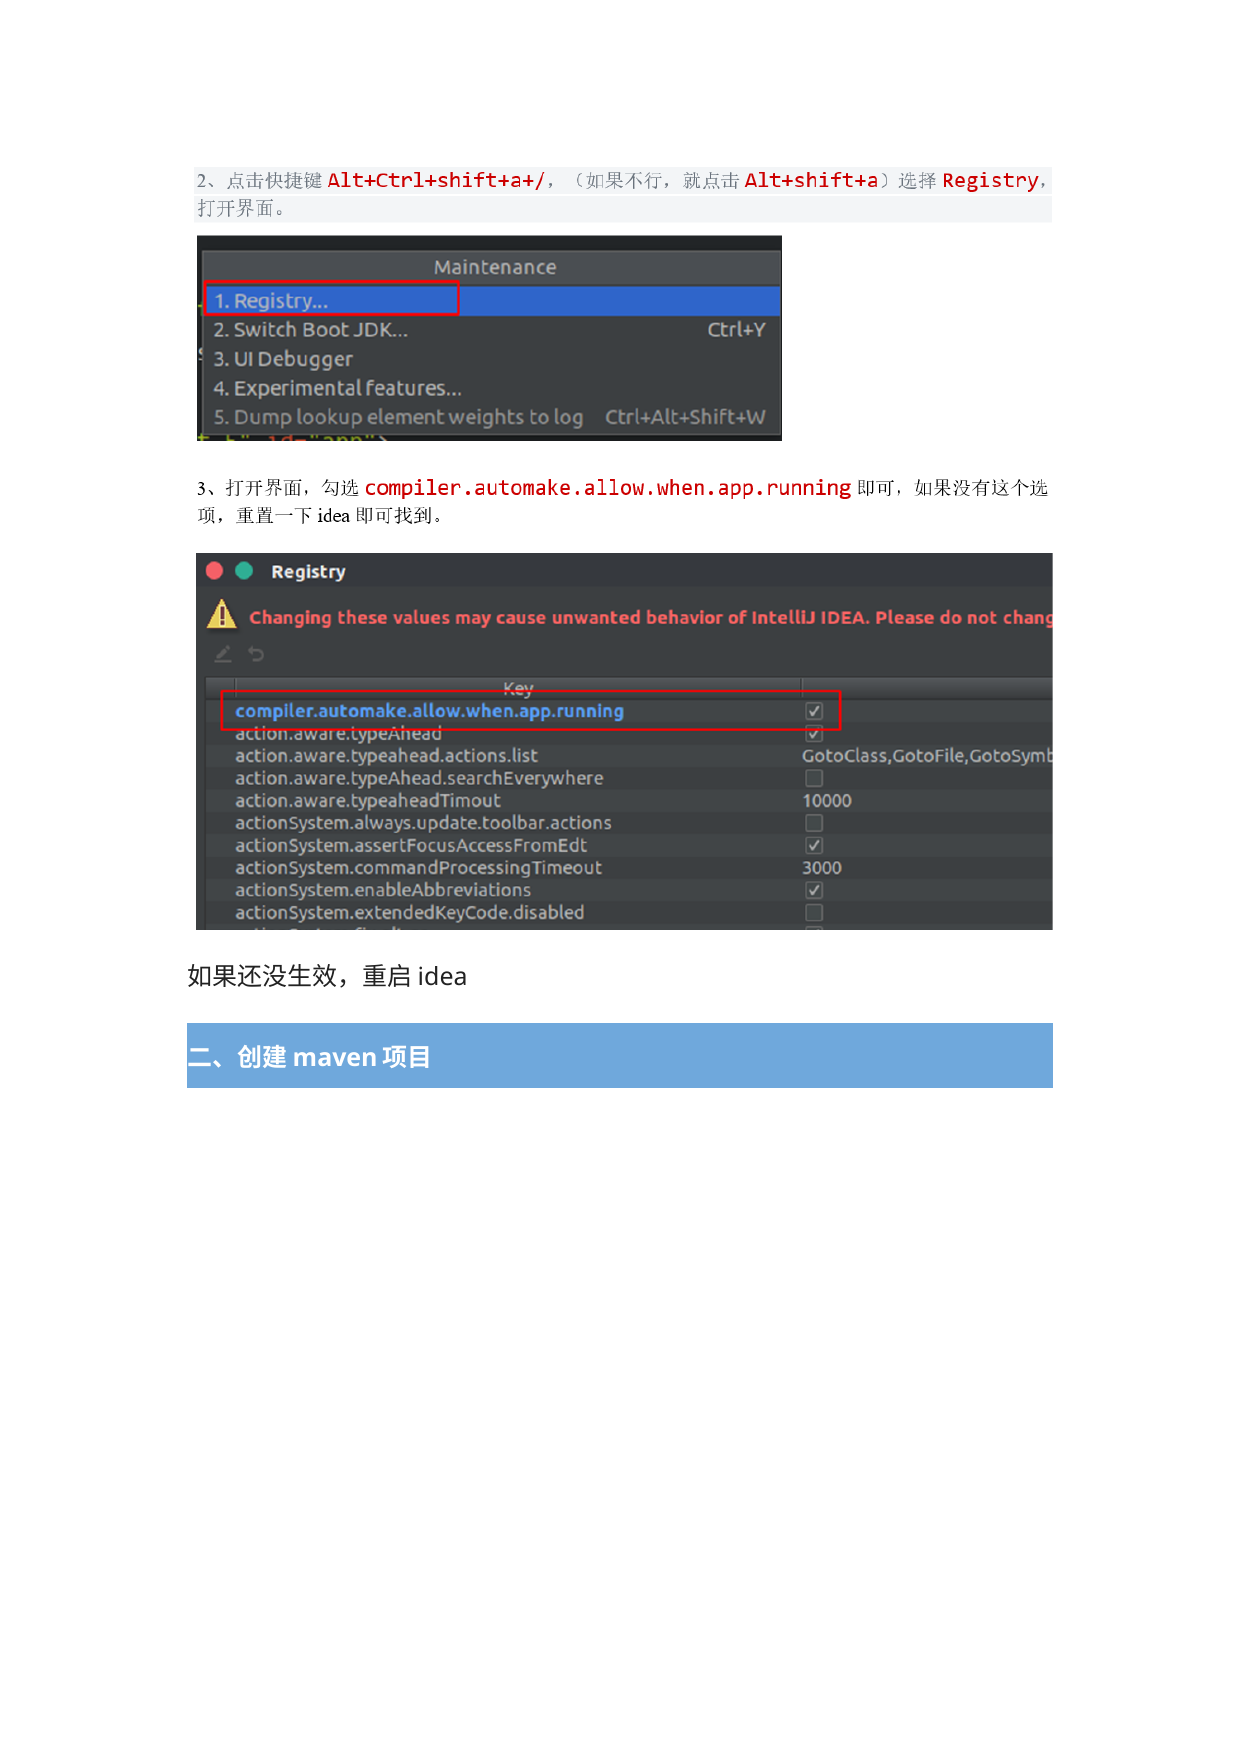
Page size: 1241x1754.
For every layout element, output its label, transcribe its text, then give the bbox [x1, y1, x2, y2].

text 二、创建maven项目 [187, 1023, 1053, 1088]
picture [187, 162, 1053, 545]
picture [187, 552, 1053, 930]
text 如果还没生效，重启idea [187, 942, 1053, 1007]
